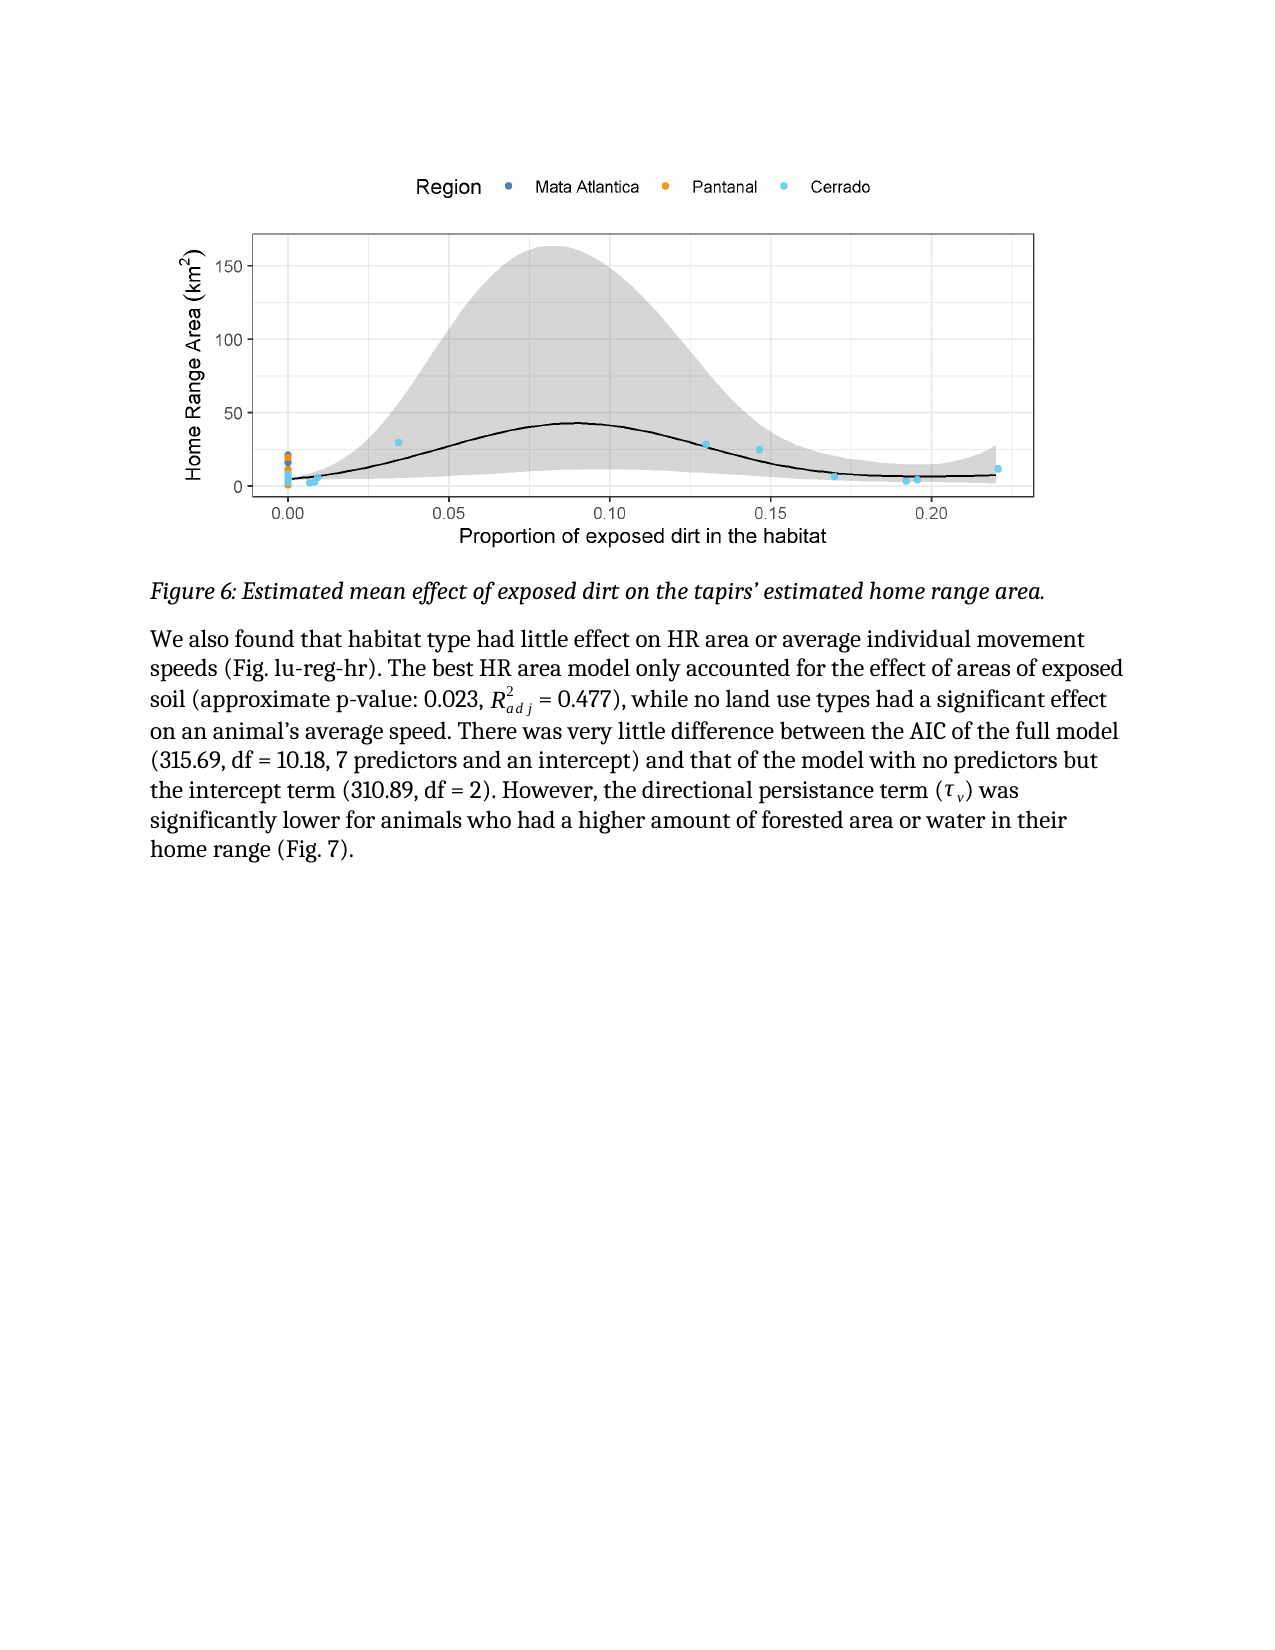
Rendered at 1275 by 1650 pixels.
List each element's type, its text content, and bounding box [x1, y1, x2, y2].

picture [168, 150, 1044, 557]
text We also found that habitat type had little effect on HR area or average individual movement speeds (Fig. lu-reg-hr). The best HR area model only accounted for the effect of areas of exposed soil (approximate p-value: 0.023, = 0.477), while no land use types had a significant effect on an animal’s average speed. There was very little difference between the AIC of the full model (315.69, df = 10.18, 7 predictors and an intercept) and that of the model with no predictors but the intercept term (310.89, df = 2). However, the directional persistance term () was significantly lower for animals who had a higher amount of forested area or water in their home range (Fig. 7). [150, 625, 1125, 863]
text Figure 6: Estimated mean effect of exposed dirt on the tapirs’ estimated home range area. [150, 577, 1125, 606]
